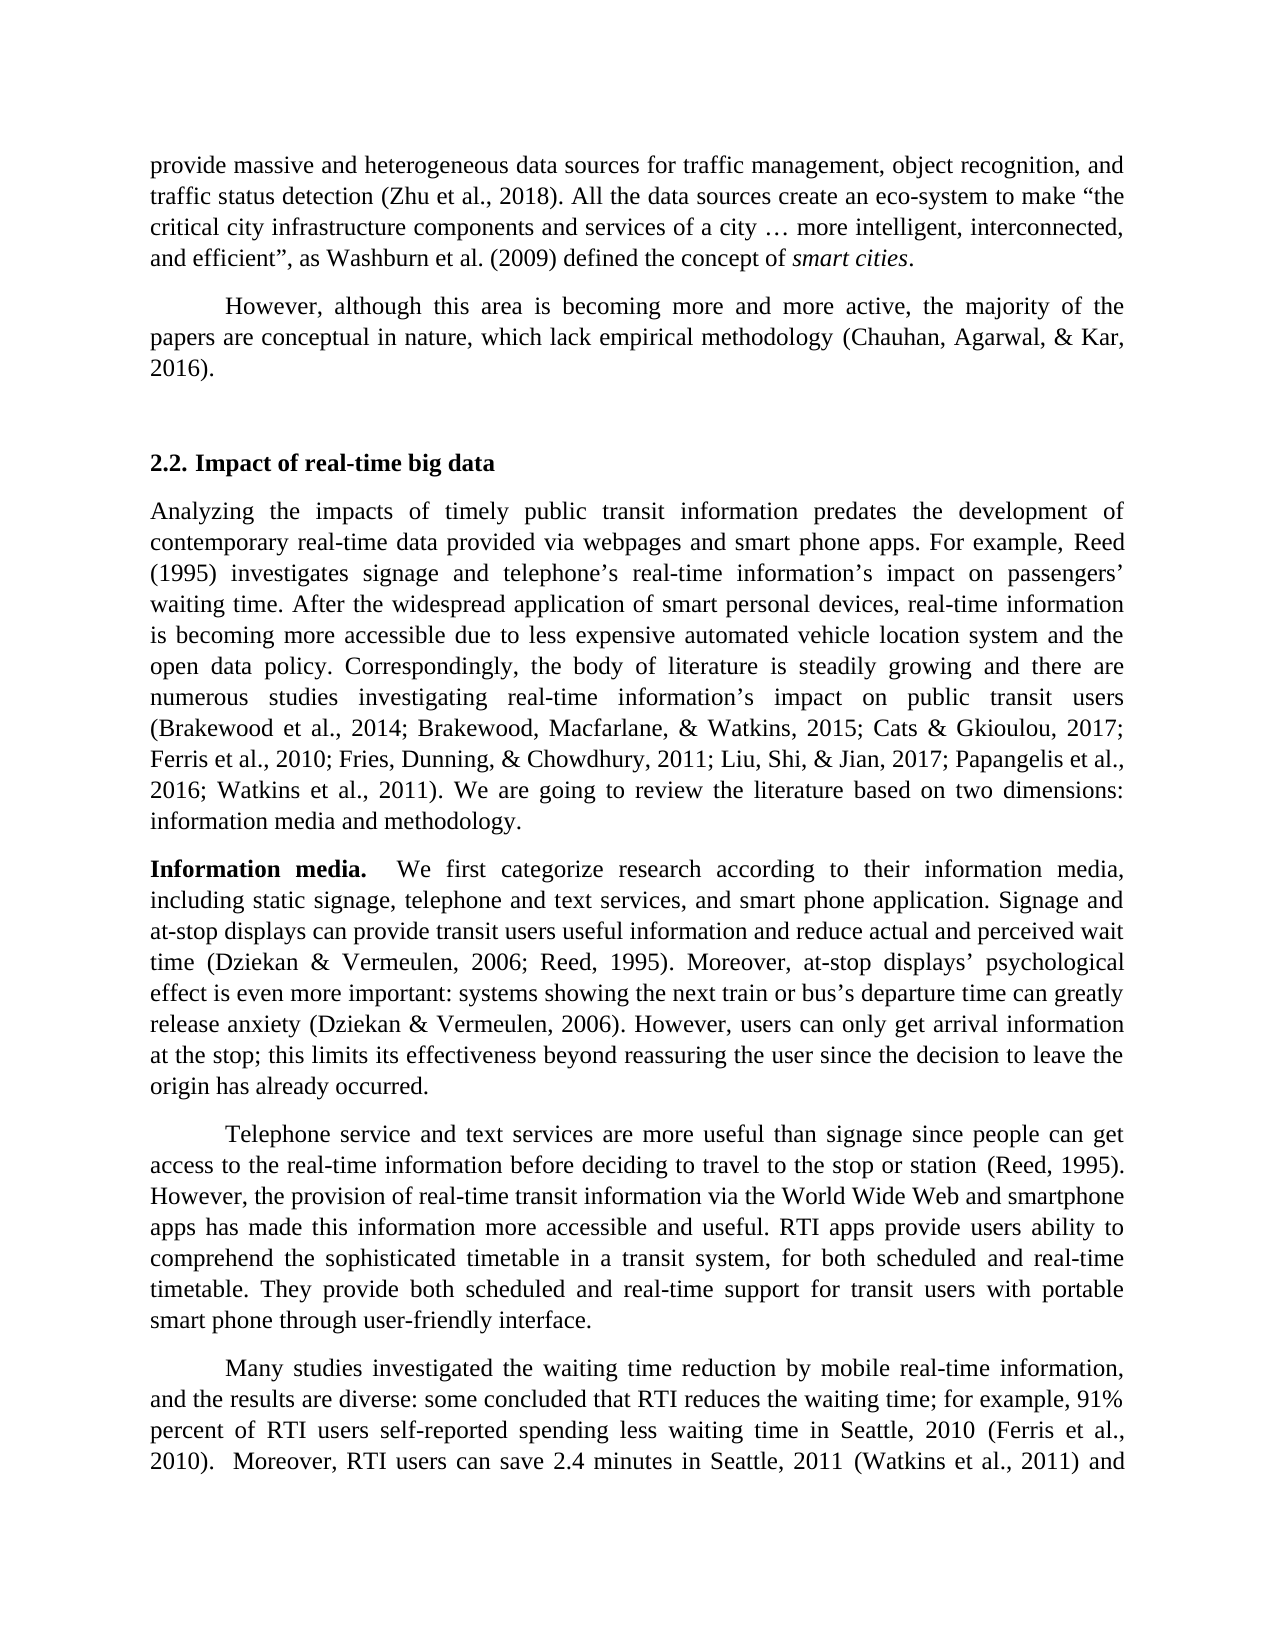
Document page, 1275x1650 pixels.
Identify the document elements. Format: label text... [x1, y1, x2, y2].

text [150, 1353, 1125, 1475]
list Impact of real-time big data [150, 448, 1125, 477]
text However, although this area is becoming more and more active, the majority of the papers are conceptual in nature, which lack empirical methodology (Chauhan, Agarwal, & Kar, 2016). [150, 291, 1125, 382]
text Analyzing the impacts of timely public transit information predates the development of contemporary real-time data provided via webpages and smart phone apps. For example, Reed (1995) investigates signage and telephone’s real-time information’s impact on passengers’ waiting time. After the widespread application of smart personal devices, real-time information is becoming more accessible due to less expensive automated vehicle location system and the open data policy. Correspondingly, the body of literature is steadily growing and there are numerous studies investigating real-time information’s impact on public transit users (Brakewood et al., 2014; Brakewood, Macfarlane, & Watkins, 2015; Cats & Gkioulou, 2017; Ferris et al., 2010; Fries, Dunning, & Chowdhury, 2011; Liu, Shi, & Jian, 2017; Papangelis et al., 2016; Watkins et al., 2011). We are going to review the literature based on two dimensions: information media and methodology. [150, 496, 1125, 835]
text Telephone service and text services are more useful than signage since people can get access to the real-time information before deciding to travel to the stop or station (Reed, 1995). However, the provision of real-time transit information via the World Wide Web and smartphone apps has made this information more accessible and useful. RTI apps provide users ability to comprehend the sophisticated timetable in a transit system, for both scheduled and real-time timetable. They provide both scheduled and real-time support for transit users with portable smart phone through user-friendly interface. [150, 1119, 1125, 1334]
text Information media. We first categorize research according to their information media, including static signage, telephone and text services, and smart phone application. Signage and at-stop displays can provide transit users useful information and reduce actual and perceived wait time (Dziekan & Vermeulen, 2006; Reed, 1995). Moreover, at-stop displays’ psychological effect is even more important: systems showing the next train or bus’s departure time can greatly release anxiety (Dziekan & Vermeulen, 2006). However, users can only get arrival information at the stop; this limits its effectiveness beyond reassuring the user since the decision to leave the origin has already occurred. [150, 854, 1125, 1100]
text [150, 150, 1125, 272]
